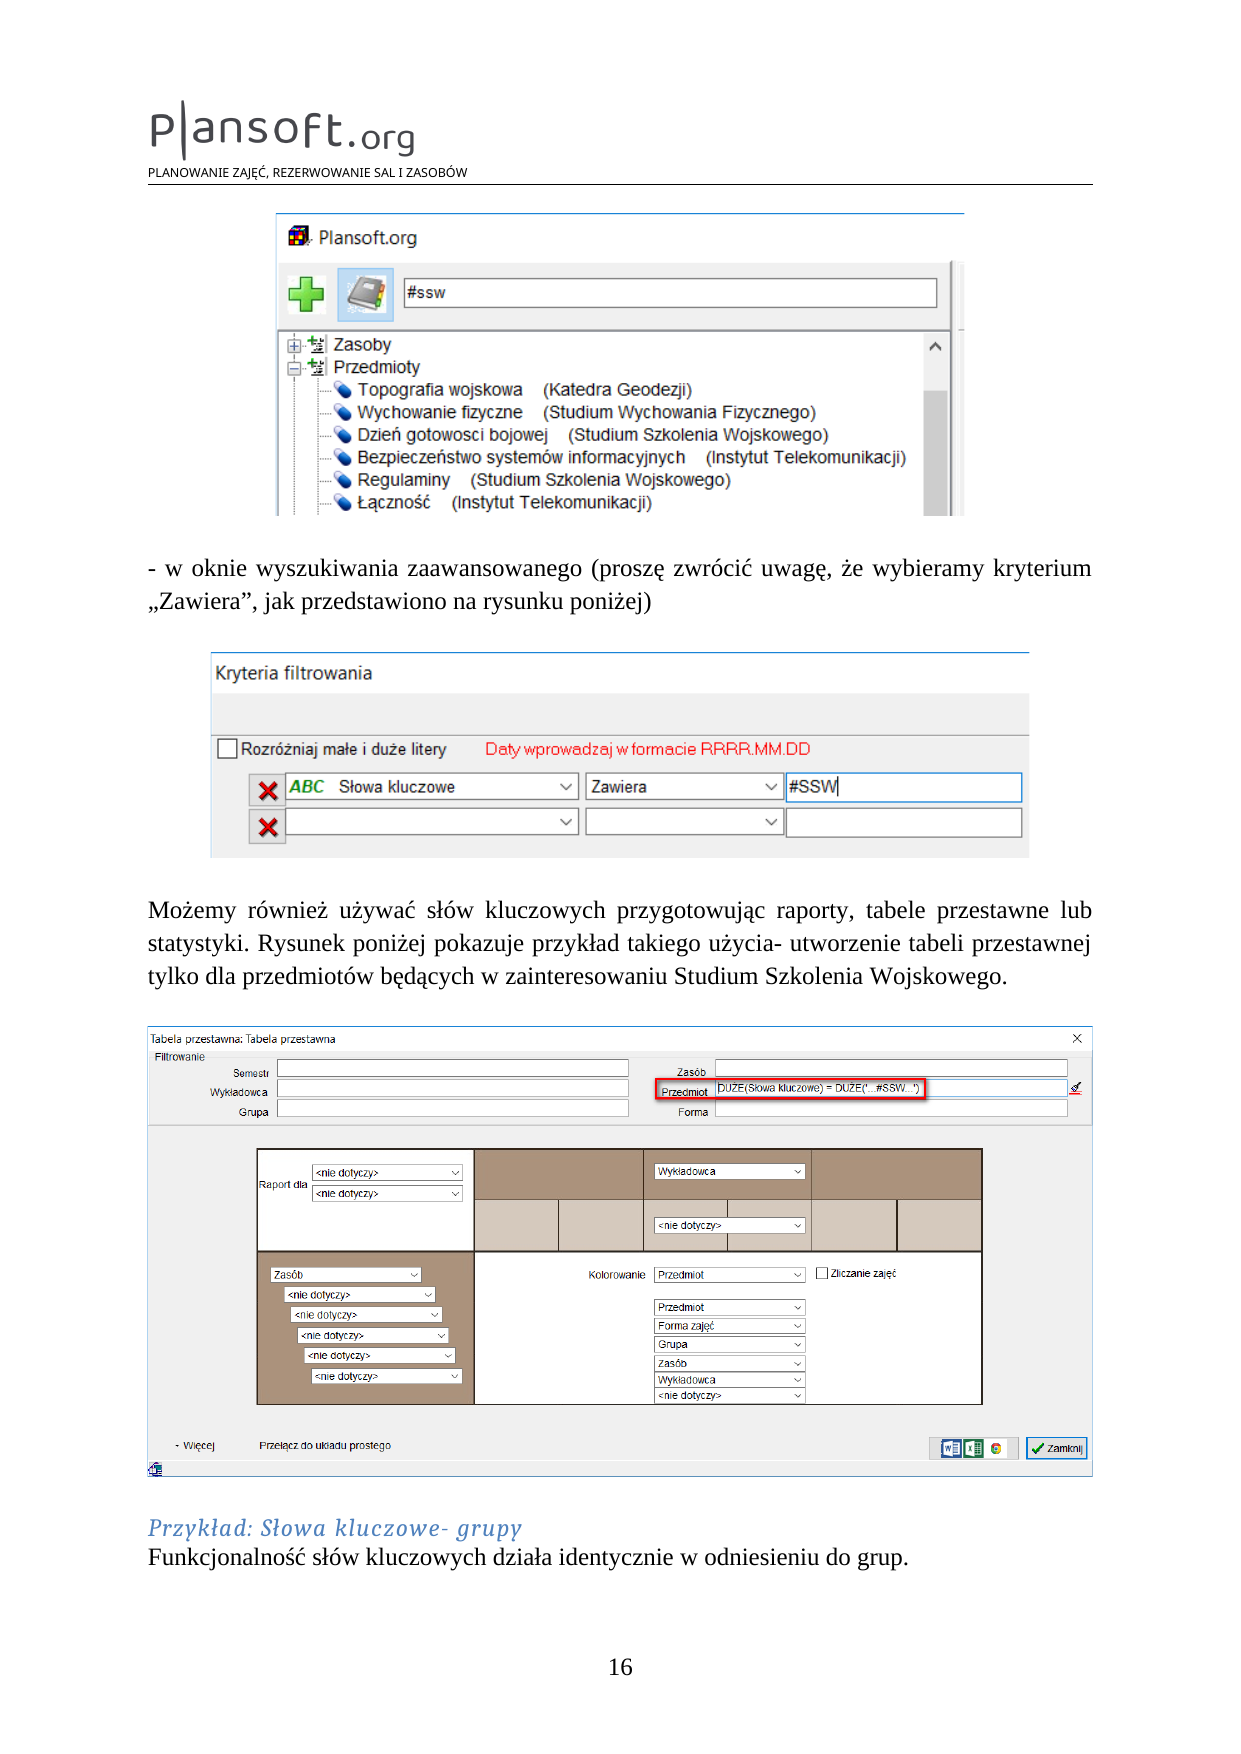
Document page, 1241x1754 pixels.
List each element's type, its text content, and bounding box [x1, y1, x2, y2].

picture [147, 73, 418, 165]
text Funkcjonalność słów kluczowych działa identycznie w odniesieniu do grup. [148, 1542, 1093, 1571]
text - w oknie wyszukiwania zaawansowanego (proszę zwrócić uwagę, że wybieramy kryterium „Zawiera”, jak przedstawiono na rysunku poniżej) [148, 553, 1093, 615]
subtitle Przykład: Słowa kluczowe- grupy [148, 1514, 1093, 1542]
picture [210, 652, 1030, 858]
text Możemy również używać słów kluczowych przygotowując raporty, tabele przestawne lub statystyki. Rysunek poniżej pokazuje przykład takiego użycia- utworzenie tabeli przestawnej tylko dla przedmiotów będących w zainteresowaniu Studium Szkolenia Wojskowego. [148, 895, 1093, 989]
picture [275, 213, 965, 516]
picture [147, 1026, 1093, 1477]
